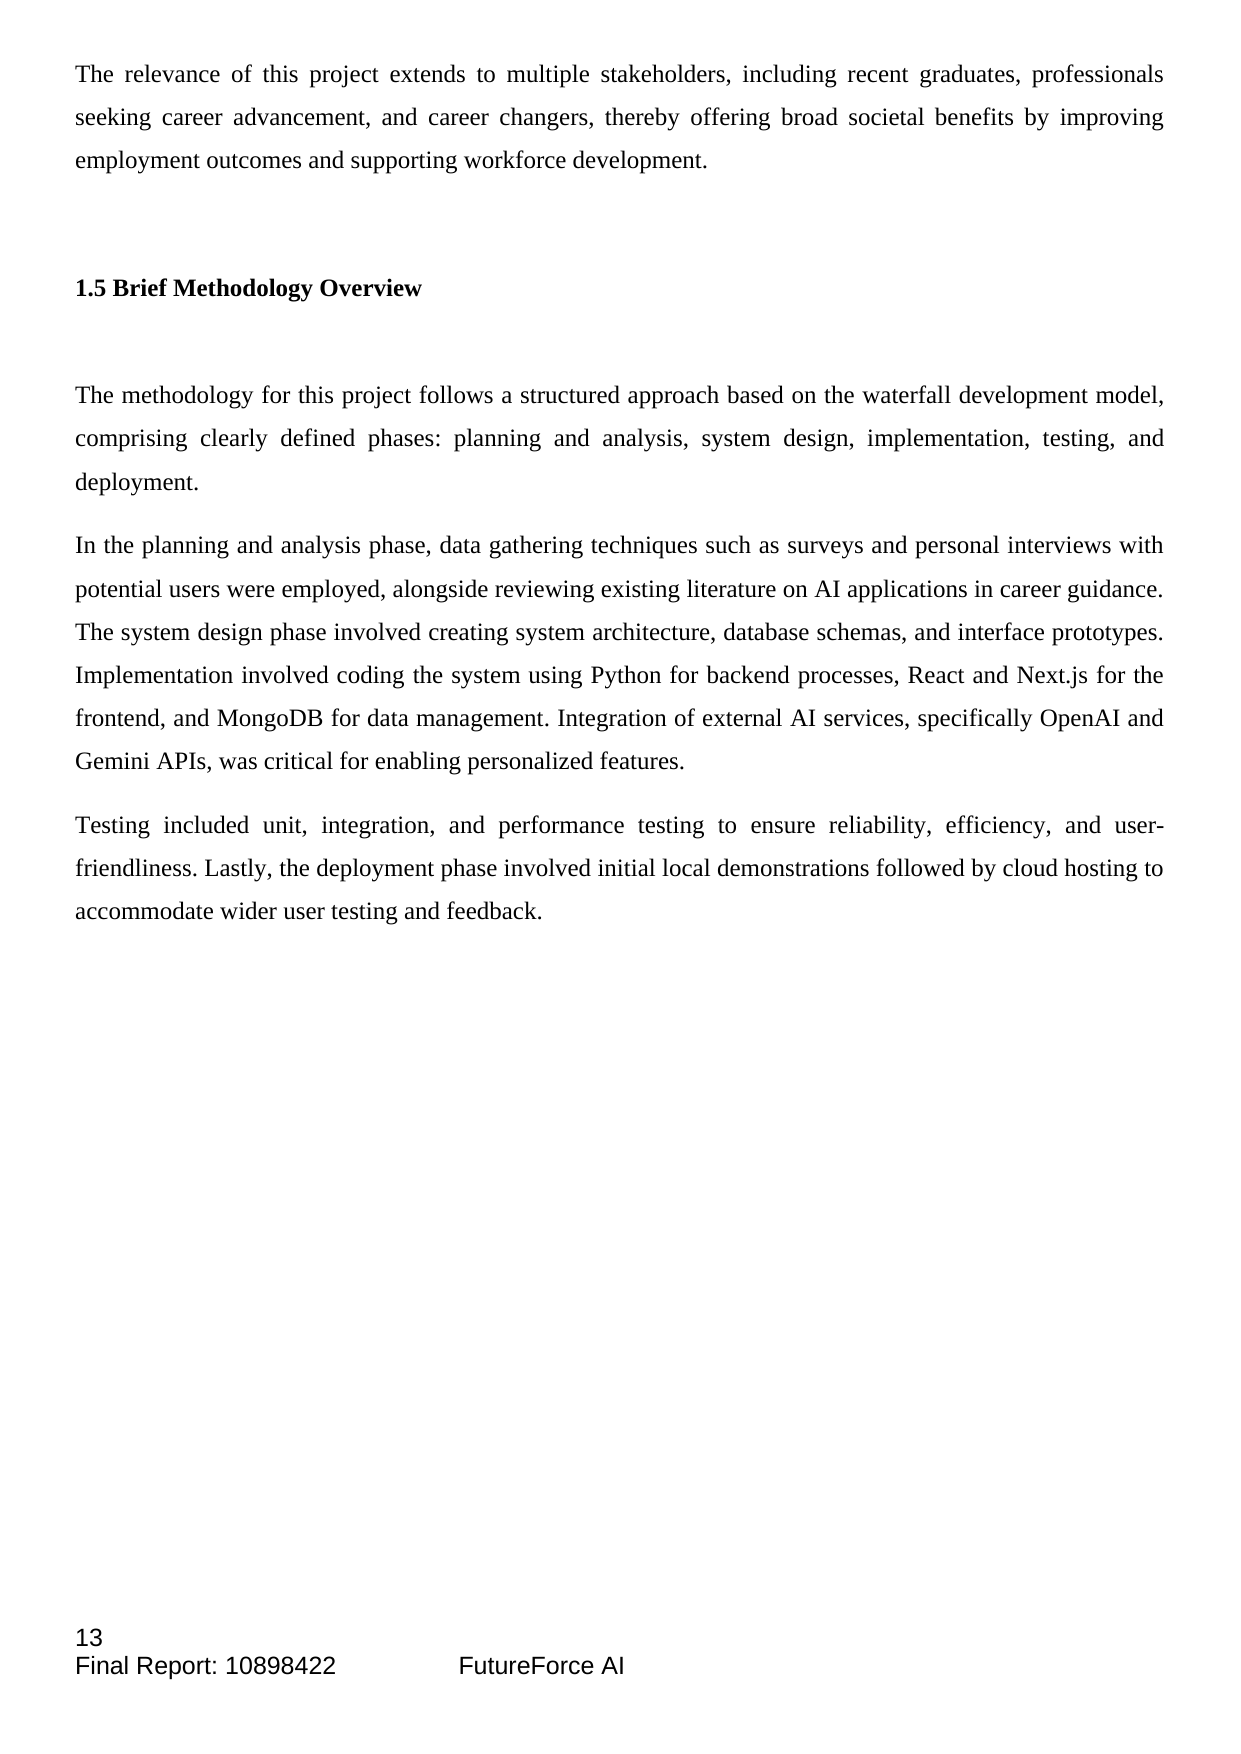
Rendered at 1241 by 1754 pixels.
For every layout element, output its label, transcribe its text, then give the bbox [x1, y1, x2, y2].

text Testing included unit, integration, and performance testing to ensure reliability, efficiency, and user-friendliness. Lastly, the deployment phase involved initial local demonstrations followed by cloud hosting to accommodate wider user testing and feedback. [75, 810, 1165, 925]
text In the planning and analysis phase, data gathering techniques such as surveys and personal interviews with potential users were employed, alongside reviewing existing literature on AI applications in career guidance. The system design phase involved creating system architecture, database schemas, and interface prototypes. Implementation involved coding the system using Python for backend processes, React and Next.js for the frontend, and MongoDB for data management. Integration of external AI services, specifically OpenAI and Gemini APIs, was critical for enabling personalized features. [75, 531, 1165, 775]
text The methodology for this project follows a structured approach based on the waterfall development model, comprising clearly defined phases: planning and analysis, system design, implementation, testing, and deployment. [75, 380, 1165, 495]
text The relevance of this project extends to multiple stakeholders, including recent graduates, professionals seeking career advancement, and career changers, thereby offering broad societal benefits by improving employment outcomes and supporting workforce development. [75, 59, 1165, 174]
subtitle 1.5 Brief Methodology Overview [75, 273, 1165, 302]
